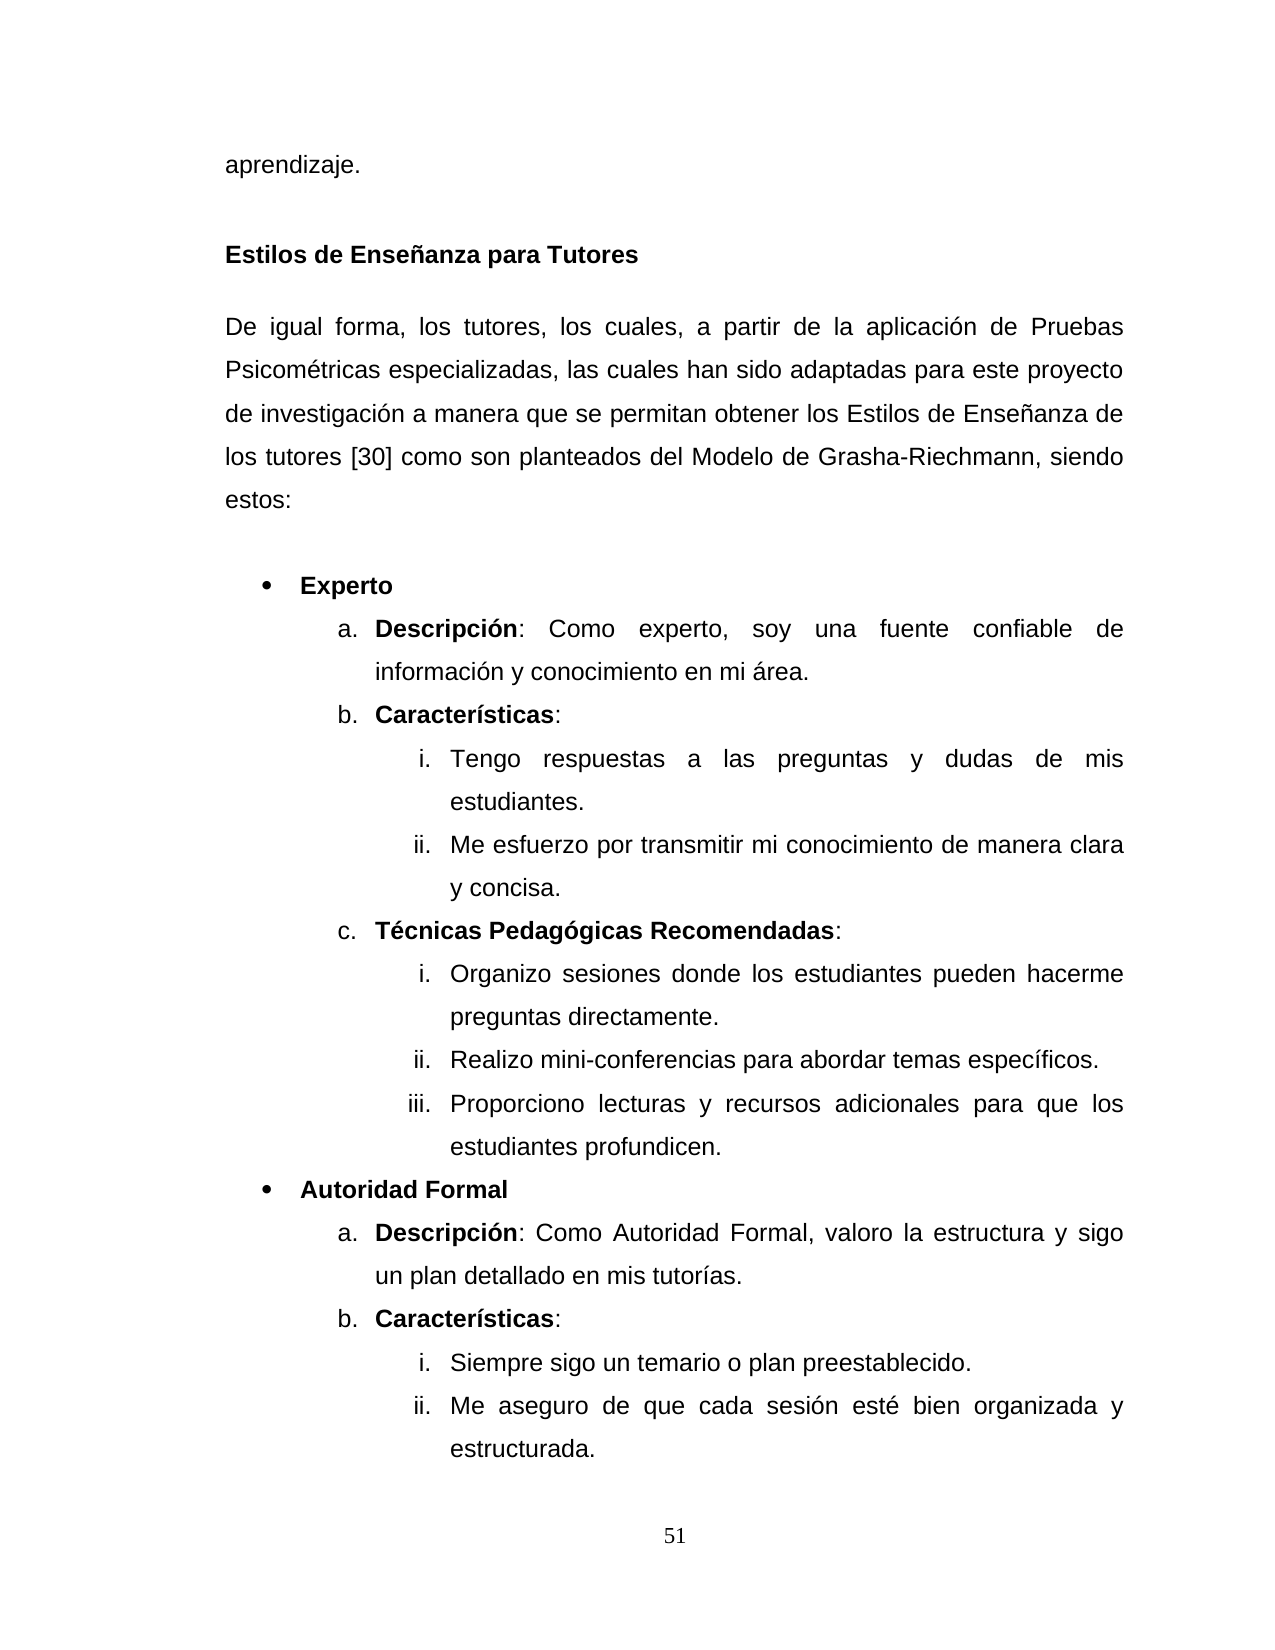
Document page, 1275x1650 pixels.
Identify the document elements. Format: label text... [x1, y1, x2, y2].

list Me esfuerzo por transmitir mi conocimiento de manera clara y concisa. [431, 830, 1125, 902]
list Organizo sesiones donde los estudiantes pueden hacerme preguntas directamente. [431, 959, 1125, 1031]
list Me aseguro de que cada sesión esté bien organizada y estructurada. [431, 1391, 1125, 1462]
list Proporciono lecturas y recursos adicionales para que los estudiantes profundicen. [431, 1089, 1125, 1161]
list Características: [337, 701, 1125, 729]
list Técnicas Pedagógicas Recomendadas: [337, 916, 1125, 945]
text De igual forma, los tutores, los cuales, a partir de la aplicación de Pruebas Psicométricas especializadas, las cuales han sido adaptadas para este proyecto de investigación a manera que se permitan obtener los Estilos de Enseñanza de los tutores como son planteados del Modelo de Grasha-Riechmann, siendo estos: [225, 312, 1125, 513]
list Experto [262, 571, 1125, 600]
list Descripción: Como Autoridad Formal, valoro la estructura y sigo un plan detallado en mis tutorías. [337, 1218, 1125, 1290]
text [225, 150, 1125, 179]
list Autoridad Formal [262, 1175, 1125, 1204]
list Tengo respuestas a las preguntas y dudas de mis estudiantes. [431, 744, 1125, 816]
subtitle Estilos de Enseñanza para Tutores [225, 240, 1125, 269]
list Características: [337, 1304, 1125, 1333]
list Realizo mini-conferencias para abordar temas específicos. [431, 1046, 1125, 1074]
list Siempre sigo un temario o plan preestablecido. [431, 1347, 1125, 1376]
list Descripción: Como experto, soy una fuente confiable de información y conocimiento en mi área. [337, 614, 1125, 686]
